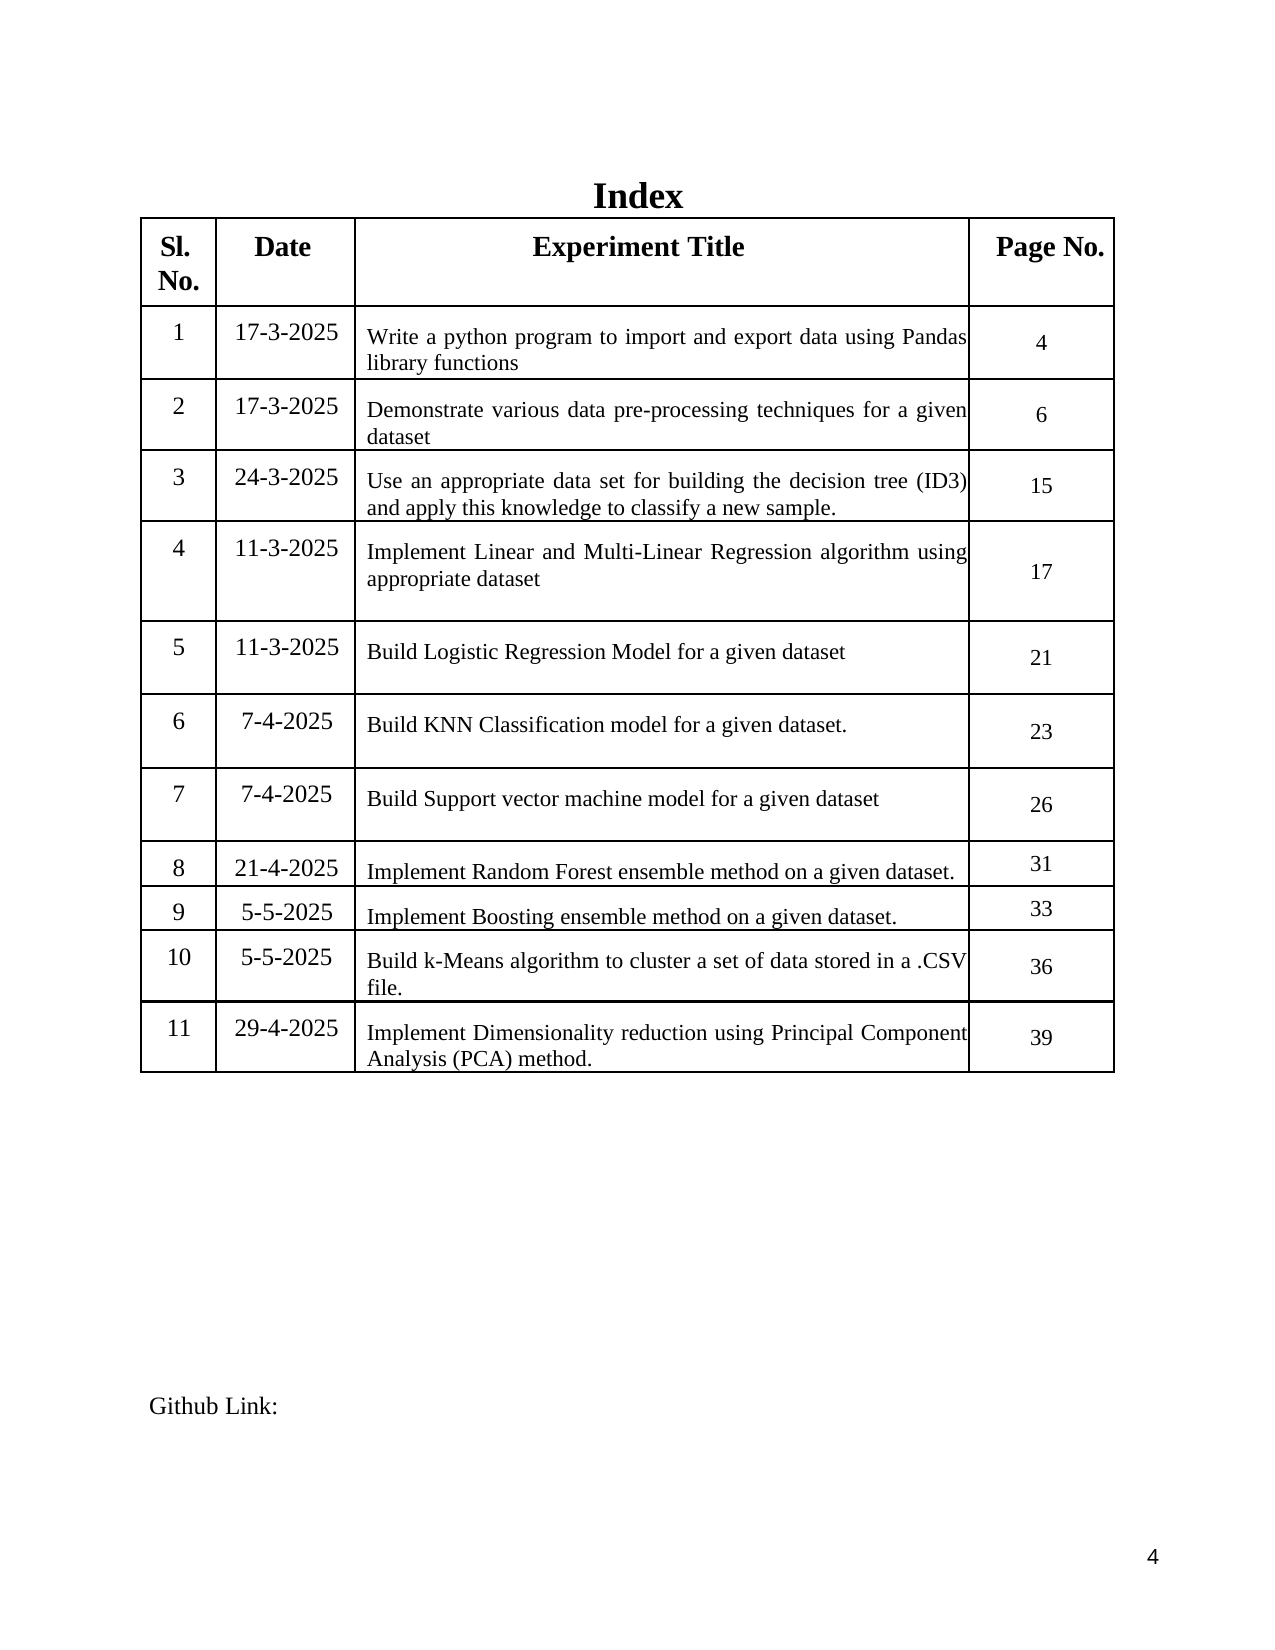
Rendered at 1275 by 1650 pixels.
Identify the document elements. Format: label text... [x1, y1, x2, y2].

table_cell Build Logistic Regression Model for a given dataset [356, 622, 968, 693]
table_cell 29-4-2025 [217, 1003, 354, 1071]
table_header Experiment Title [356, 219, 968, 305]
table_cell 17-3-2025 [217, 307, 354, 378]
table_cell 15 [970, 451, 1113, 520]
table_cell Implement Dimensionality reduction using Principal Component Analysis (PCA) method. [356, 1003, 968, 1071]
table_cell Write a python program to import and export data using Pandas library functions [356, 307, 968, 378]
table_cell 1 [142, 307, 215, 378]
table_cell 5-5-2025 [217, 887, 354, 929]
table_cell 39 [970, 1003, 1113, 1071]
table_cell 23 [970, 695, 1113, 767]
table_cell 26 [970, 769, 1113, 840]
table_cell 5-5-2025 [217, 931, 354, 1000]
table_cell 33 [970, 887, 1113, 929]
table_cell 17-3-2025 [217, 380, 354, 449]
table_cell Implement Linear and Multi-Linear Regression algorithm using appropriate dataset [356, 522, 968, 620]
table_cell Use an appropriate data set for building the decision tree (ID3) and apply this knowledge to classify a new sample. [356, 451, 968, 520]
table_cell Build k-Means algorithm to cluster a set of data stored in a .CSV file. [356, 931, 968, 1000]
table_cell 21-4-2025 [217, 842, 354, 885]
table_cell 7-4-2025 [217, 695, 354, 767]
table_cell Implement Boosting ensemble method on a given dataset. [356, 887, 968, 929]
table_cell 7-4-2025 [217, 769, 354, 840]
table_cell 17 [970, 522, 1113, 620]
table_cell 6 [142, 695, 215, 767]
table_cell 4 [970, 307, 1113, 378]
table_cell Build Support vector machine model for a given dataset [356, 769, 968, 840]
table_cell 11 [142, 1003, 215, 1071]
table_cell 31 [970, 842, 1113, 885]
table_cell 36 [970, 931, 1113, 1000]
table_cell 2 [142, 380, 215, 449]
table_cell Implement Random Forest ensemble method on a given dataset. [356, 842, 968, 885]
table_cell 21 [970, 622, 1113, 693]
table_cell 11-3-2025 [217, 622, 354, 693]
table_cell Build KNN Classification model for a given dataset. [356, 695, 968, 767]
text Github Link: [149, 1391, 1162, 1420]
table_cell Demonstrate various data pre-processing techniques for a given dataset [356, 380, 968, 449]
table_cell 11-3-2025 [217, 522, 354, 620]
table_cell 10 [142, 931, 215, 1000]
table_cell 8 [142, 842, 215, 885]
table_header Date [217, 219, 354, 305]
table_cell 24-3-2025 [217, 451, 354, 520]
table_header Page No. [970, 219, 1113, 305]
table_cell 9 [142, 887, 215, 929]
table_cell 6 [970, 380, 1113, 449]
table_cell 5 [142, 622, 215, 693]
table_cell 3 [142, 451, 215, 520]
table_header Sl. No. [142, 219, 215, 305]
subtitle Index [203, 174, 1074, 217]
table_cell 7 [142, 769, 215, 840]
table_cell 4 [142, 522, 215, 620]
